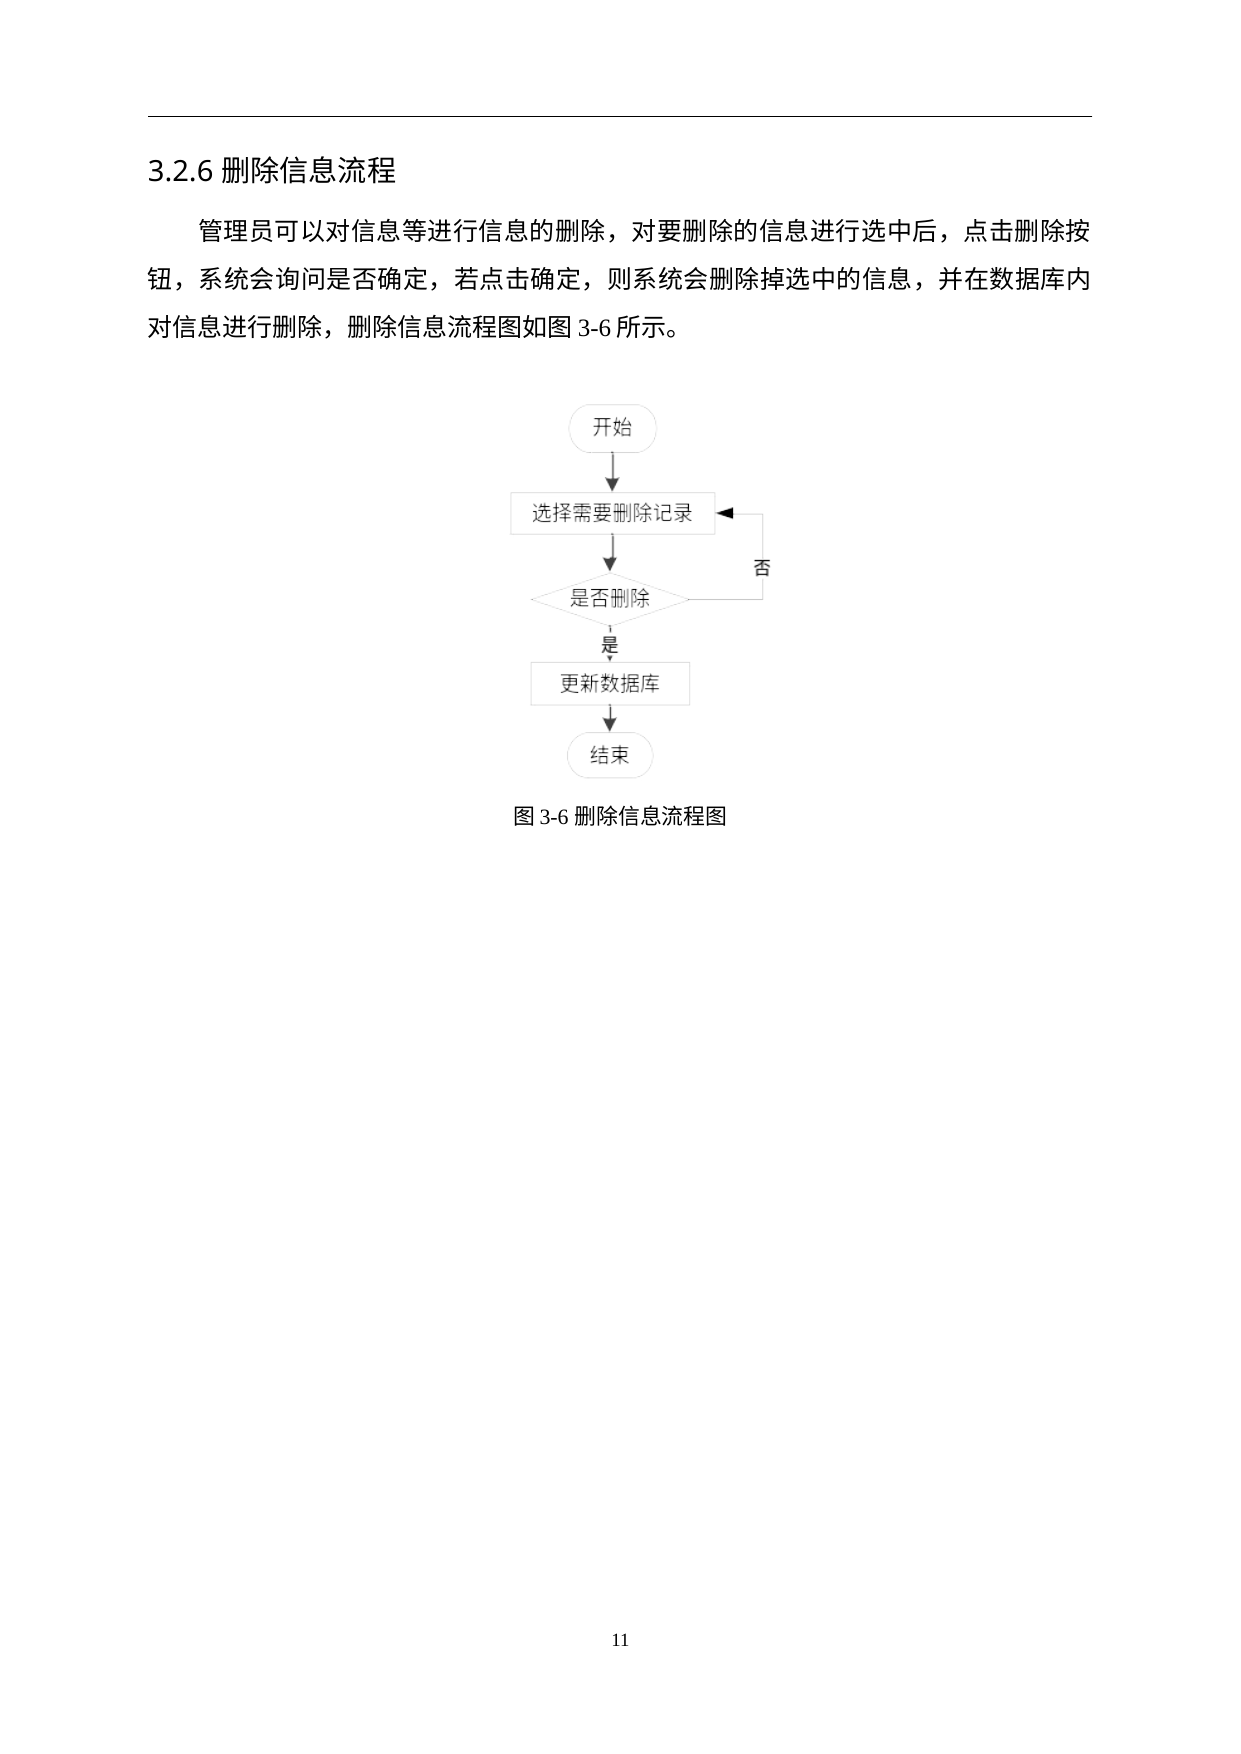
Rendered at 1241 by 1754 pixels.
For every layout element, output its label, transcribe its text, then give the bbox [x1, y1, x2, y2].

text 管理员可以对信息等进行信息的删除，对要删除的信息进行选中后，点击删除按钮，系统会询问是否确定，若点击确定，则系统会删除掉选中的信息，并在数据库内对信息进行删除，删除信息流程图如图3-6所示。 [148, 202, 1092, 346]
subtitle 3.2.6 删除信息流程 [148, 148, 1092, 189]
text 图3-6 删除信息流程图 [148, 799, 1092, 831]
